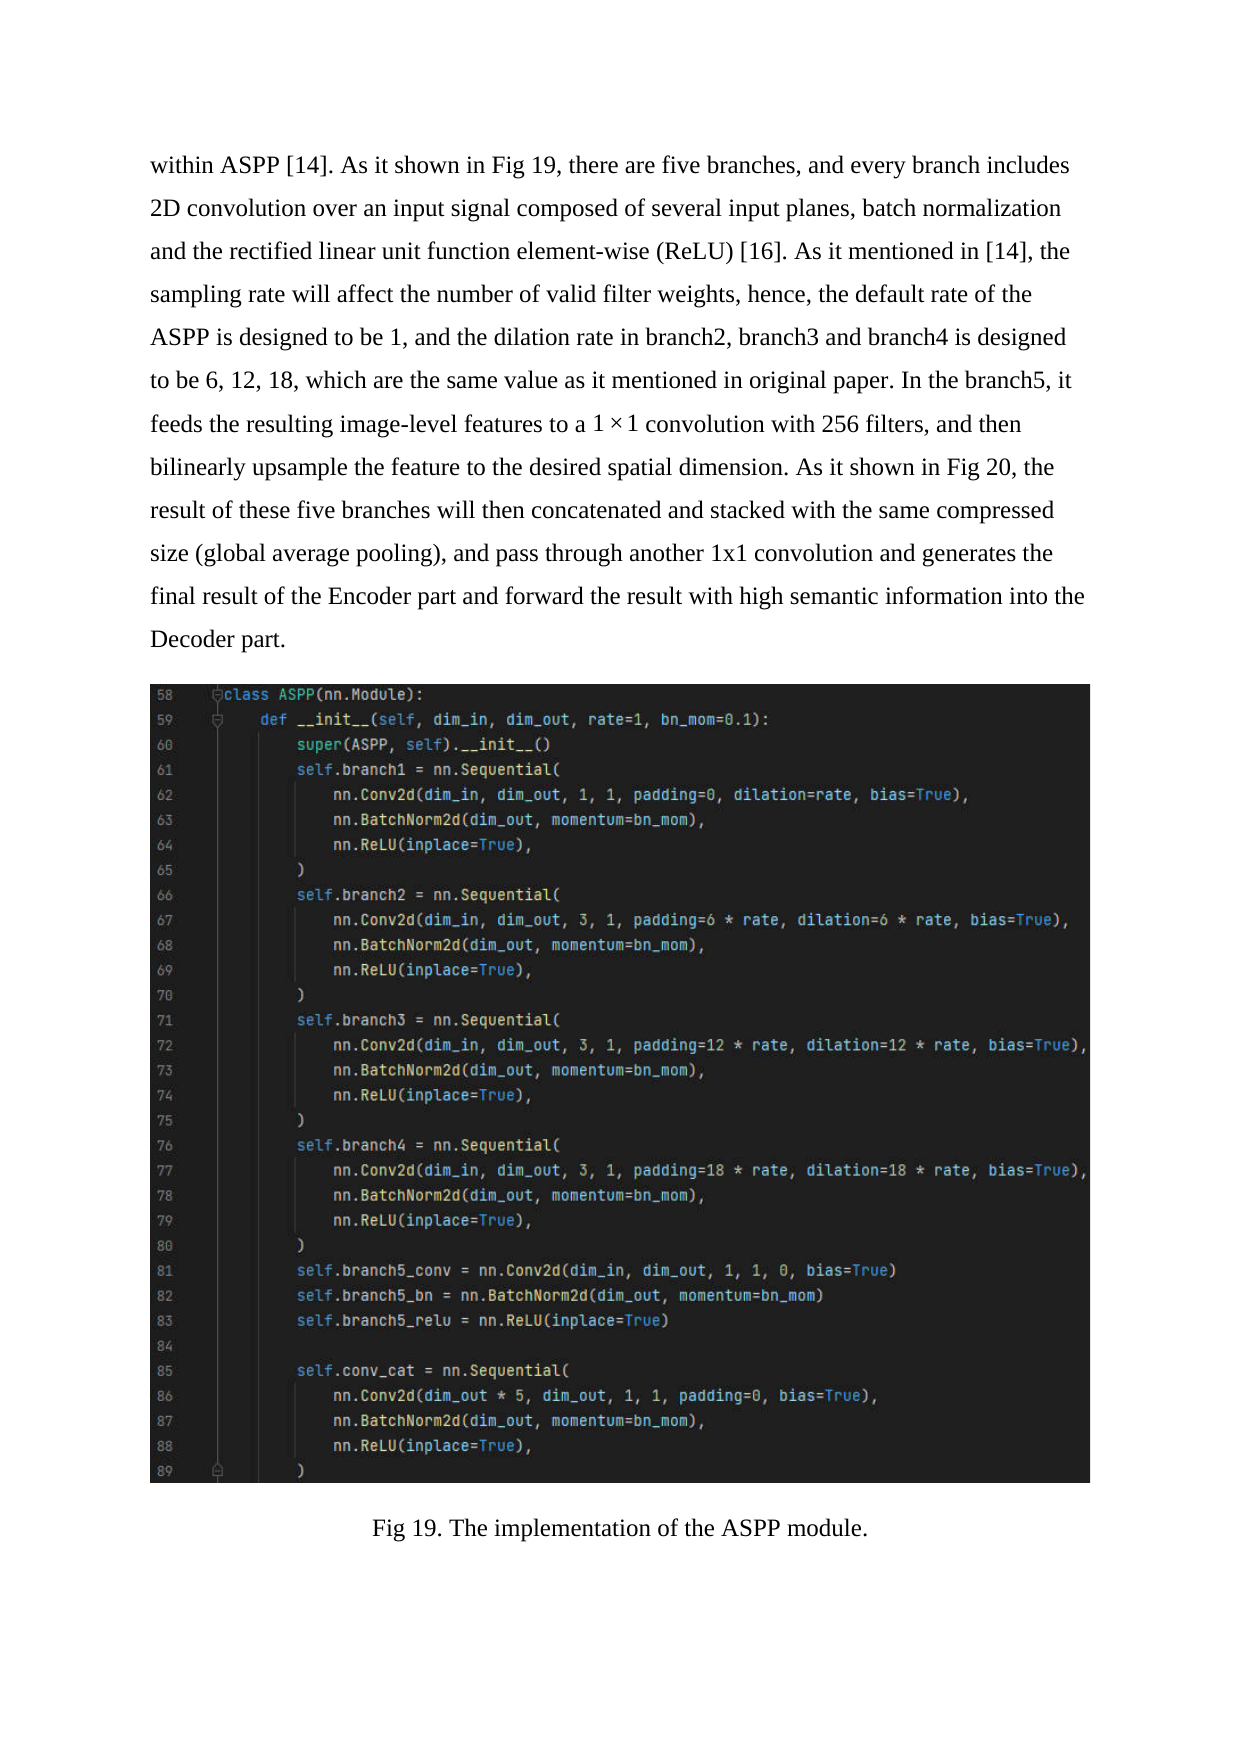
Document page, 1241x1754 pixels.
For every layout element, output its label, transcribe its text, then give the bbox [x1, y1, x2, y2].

picture [150, 684, 1091, 1483]
text Fig 19. The implementation of the ASPP module. [150, 1513, 1090, 1542]
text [150, 150, 1090, 653]
